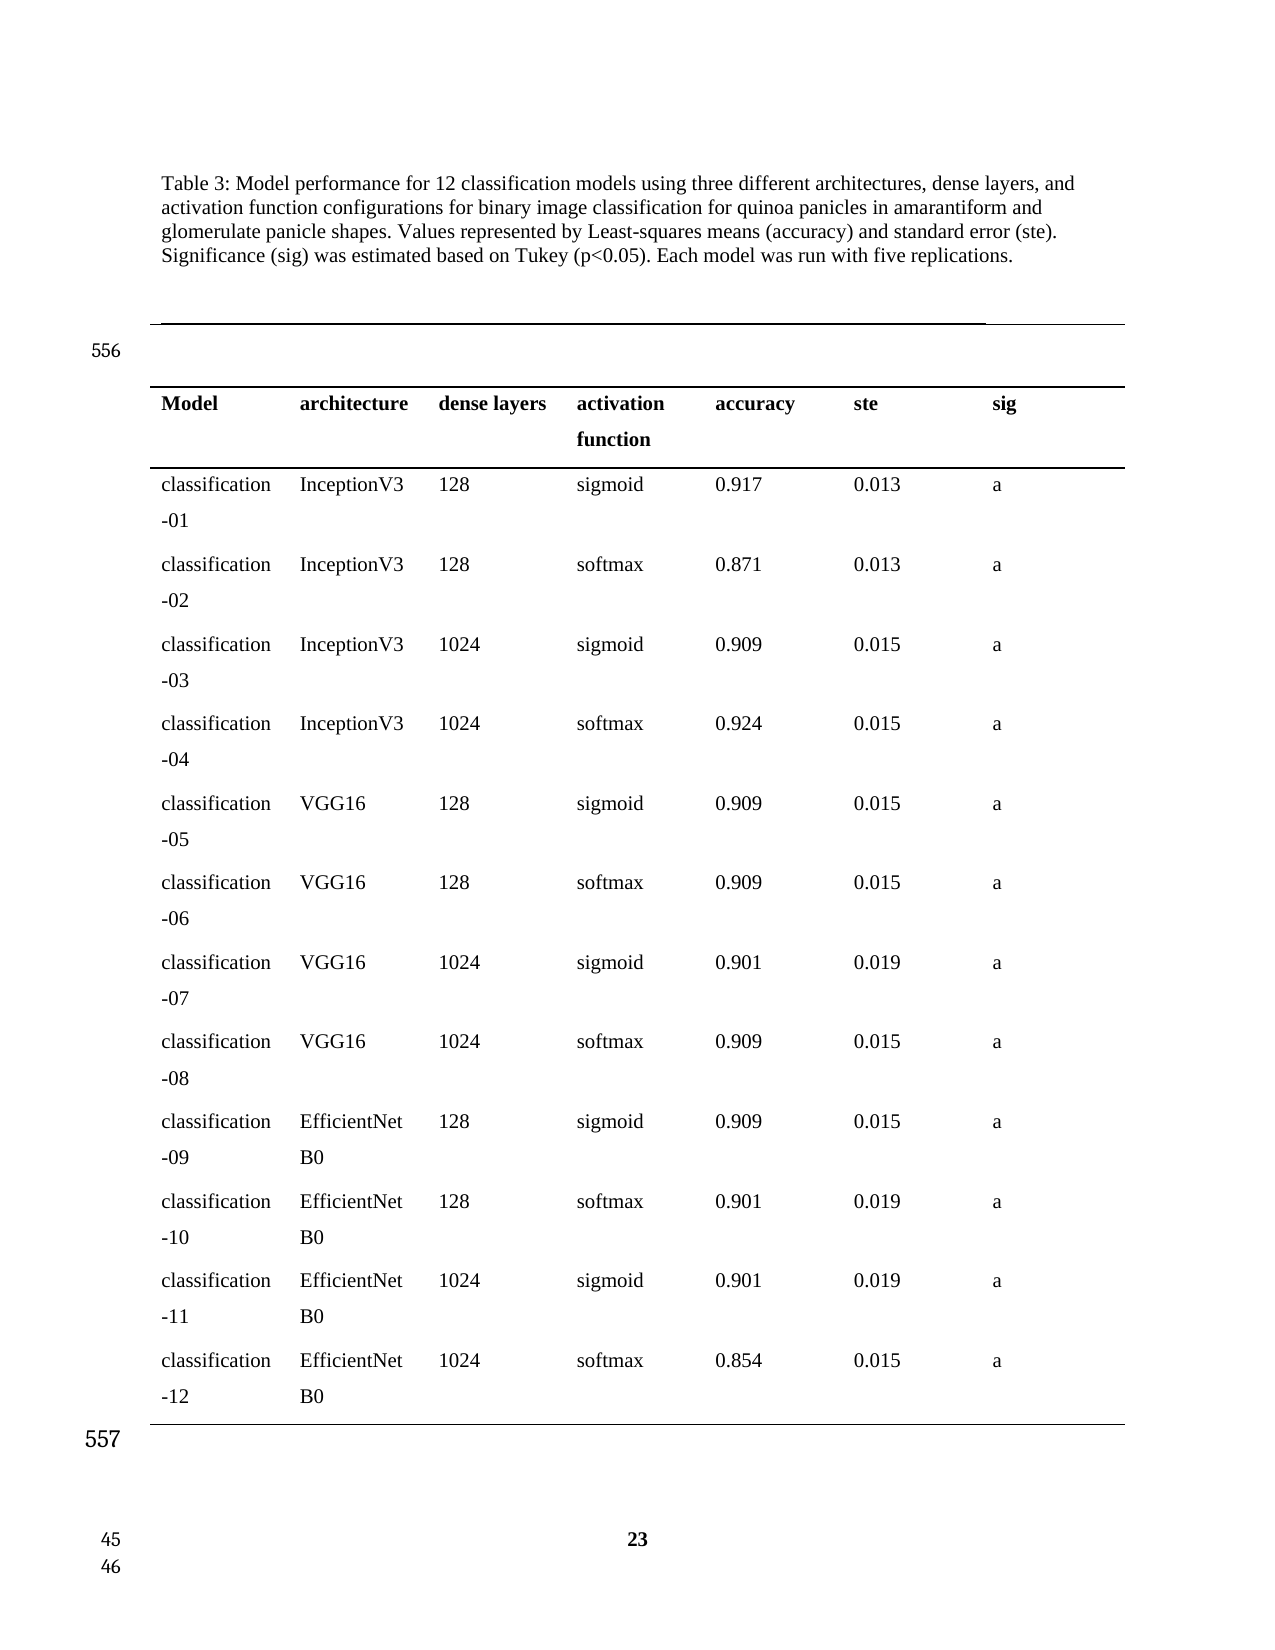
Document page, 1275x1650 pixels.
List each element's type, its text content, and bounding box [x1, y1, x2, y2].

table_cell 1024 [427, 1344, 565, 1423]
table_cell 0.013 [843, 548, 981, 628]
table_header architecture [288, 388, 427, 467]
table_cell a [981, 628, 1125, 707]
table_cell sigmoid [565, 628, 704, 707]
table_cell 1024 [427, 628, 565, 707]
table_cell 1024 [427, 946, 565, 1026]
table_cell classification-01 [150, 469, 288, 548]
table_cell a [981, 1185, 1125, 1264]
table_cell InceptionV3 [288, 707, 427, 787]
table_cell classification-05 [150, 787, 288, 866]
table_cell 0.909 [704, 866, 842, 946]
table_header sig [981, 388, 1125, 467]
table_cell 128 [427, 1185, 565, 1264]
table_cell 0.015 [843, 707, 981, 787]
table_cell classification-07 [150, 946, 288, 1026]
table_cell 0.901 [704, 1264, 842, 1344]
table_cell 0.013 [843, 469, 981, 548]
table_cell 0.015 [843, 787, 981, 866]
table_cell VGG16 [288, 1026, 427, 1105]
table_cell a [981, 548, 1125, 628]
table_cell 0.019 [843, 1264, 981, 1344]
table_cell softmax [565, 1344, 704, 1423]
table_cell a [981, 707, 1125, 787]
table_cell a [981, 787, 1125, 866]
table_cell InceptionV3 [288, 469, 427, 548]
table_cell classification-10 [150, 1185, 288, 1264]
table_cell 0.901 [704, 1185, 842, 1264]
table_cell 0.015 [843, 1105, 981, 1185]
table_cell 128 [427, 787, 565, 866]
table_cell 0.909 [704, 628, 842, 707]
table_cell a [981, 1264, 1125, 1344]
table_cell InceptionV3 [288, 548, 427, 628]
table_cell EfficientNetB0 [288, 1264, 427, 1344]
table_header Model [150, 388, 288, 467]
table_cell classification-04 [150, 707, 288, 787]
table_cell a [981, 469, 1125, 548]
table_cell 0.909 [704, 787, 842, 866]
table_cell sigmoid [565, 1105, 704, 1185]
table_cell classification-06 [150, 866, 288, 946]
table_header activation function [565, 388, 704, 467]
table_cell 1024 [427, 1264, 565, 1344]
table_cell EfficientNetB0 [288, 1185, 427, 1264]
table_cell InceptionV3 [288, 628, 427, 707]
table_header accuracy [704, 388, 842, 467]
table_cell a [981, 1344, 1125, 1423]
table_cell 0.871 [704, 548, 842, 628]
table_cell VGG16 [288, 787, 427, 866]
table_cell 128 [427, 866, 565, 946]
table_cell a [981, 866, 1125, 946]
table_cell EfficientNetB0 [288, 1344, 427, 1423]
table_cell a [981, 1105, 1125, 1185]
table_cell a [981, 1026, 1125, 1105]
table_cell softmax [565, 1185, 704, 1264]
table_cell 0.901 [704, 946, 842, 1026]
table_cell 1024 [427, 707, 565, 787]
table_cell VGG16 [288, 866, 427, 946]
table_cell classification-02 [150, 548, 288, 628]
table_cell sigmoid [565, 1264, 704, 1344]
table_cell a [981, 946, 1125, 1026]
table_cell classification-12 [150, 1344, 288, 1423]
table_cell 0.854 [704, 1344, 842, 1423]
table_cell VGG16 [288, 946, 427, 1026]
table_cell 0.924 [704, 707, 842, 787]
table_cell softmax [565, 866, 704, 946]
table_header ste [843, 388, 981, 467]
table_header Table 3: Model performance for 12 classification models using three different architectures, dense layers, and activation function configurations for binary image classification for quinoa panicles in amarantiform and glomerulate panicle shapes. Values represented by Least-squares means (accuracy) and standard error (ste). Significance (sig) was estimated based on Tukey (p<0.05). Each model was run with five replications. [150, 150, 1125, 324]
table_cell 0.909 [704, 1105, 842, 1185]
table_cell 128 [427, 548, 565, 628]
table_cell 0.015 [843, 628, 981, 707]
table_cell softmax [565, 707, 704, 787]
table_cell classification-08 [150, 1026, 288, 1105]
table_cell 0.019 [843, 1185, 981, 1264]
table_header dense layers [427, 388, 565, 467]
table_cell 0.015 [843, 1344, 981, 1423]
table_cell softmax [565, 548, 704, 628]
table_cell sigmoid [565, 946, 704, 1026]
table_cell 0.015 [843, 1026, 981, 1105]
table_cell 1024 [427, 1026, 565, 1105]
table_cell 0.909 [704, 1026, 842, 1105]
table_cell softmax [565, 1026, 704, 1105]
table_cell 128 [427, 1105, 565, 1185]
table_cell classification-11 [150, 1264, 288, 1344]
table_cell 128 [427, 469, 565, 548]
table_cell classification-09 [150, 1105, 288, 1185]
table_cell sigmoid [565, 469, 704, 548]
table_cell classification-03 [150, 628, 288, 707]
table_cell 0.917 [704, 469, 842, 548]
table_cell sigmoid [565, 787, 704, 866]
table_cell EfficientNetB0 [288, 1105, 427, 1185]
table_cell 0.015 [843, 866, 981, 946]
table_cell 0.019 [843, 946, 981, 1026]
